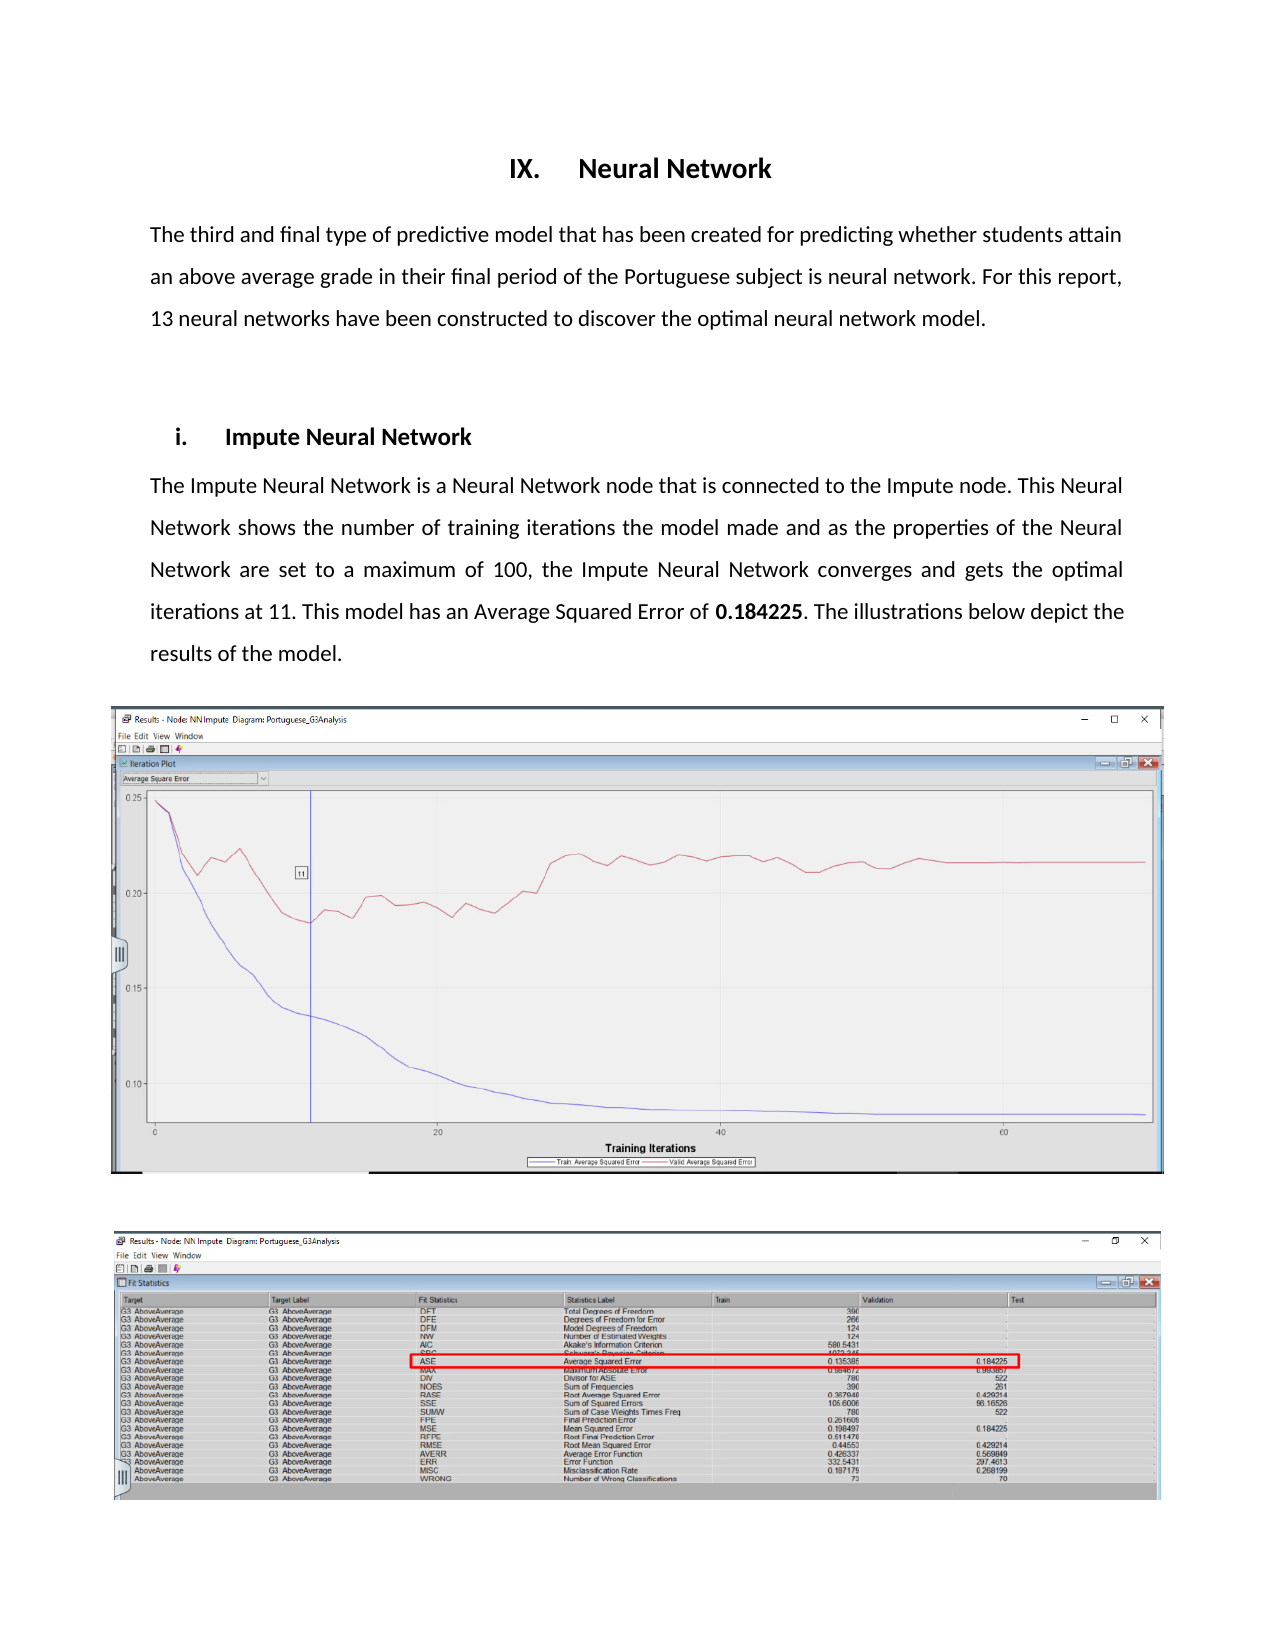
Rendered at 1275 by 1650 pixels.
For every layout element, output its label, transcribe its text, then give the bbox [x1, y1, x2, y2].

text The third and final type of predictive model that has been created for predicting whether students attain an above average grade in their final period of the Portuguese subject is neural network. For this report, 13 neural networks have been constructed to discover the optimal neural network model. [150, 220, 1125, 332]
subtitle Neural Network [187, 150, 1125, 186]
picture [114, 1231, 1161, 1500]
text The Impute Neural Network is a Neural Network node that is connected to the Impute node. This Neural Network shows the number of training iterations the model made and as the properties of the Neural Network are set to a maximum of 100, the Impute Neural Network converges and gets the optimal iterations at 11. This model has an Average Squared Error of 0.184225. The illustrations below depict the results of the model. [150, 471, 1125, 667]
subtitle Impute Neural Network [187, 421, 1125, 452]
picture [111, 706, 1164, 1174]
